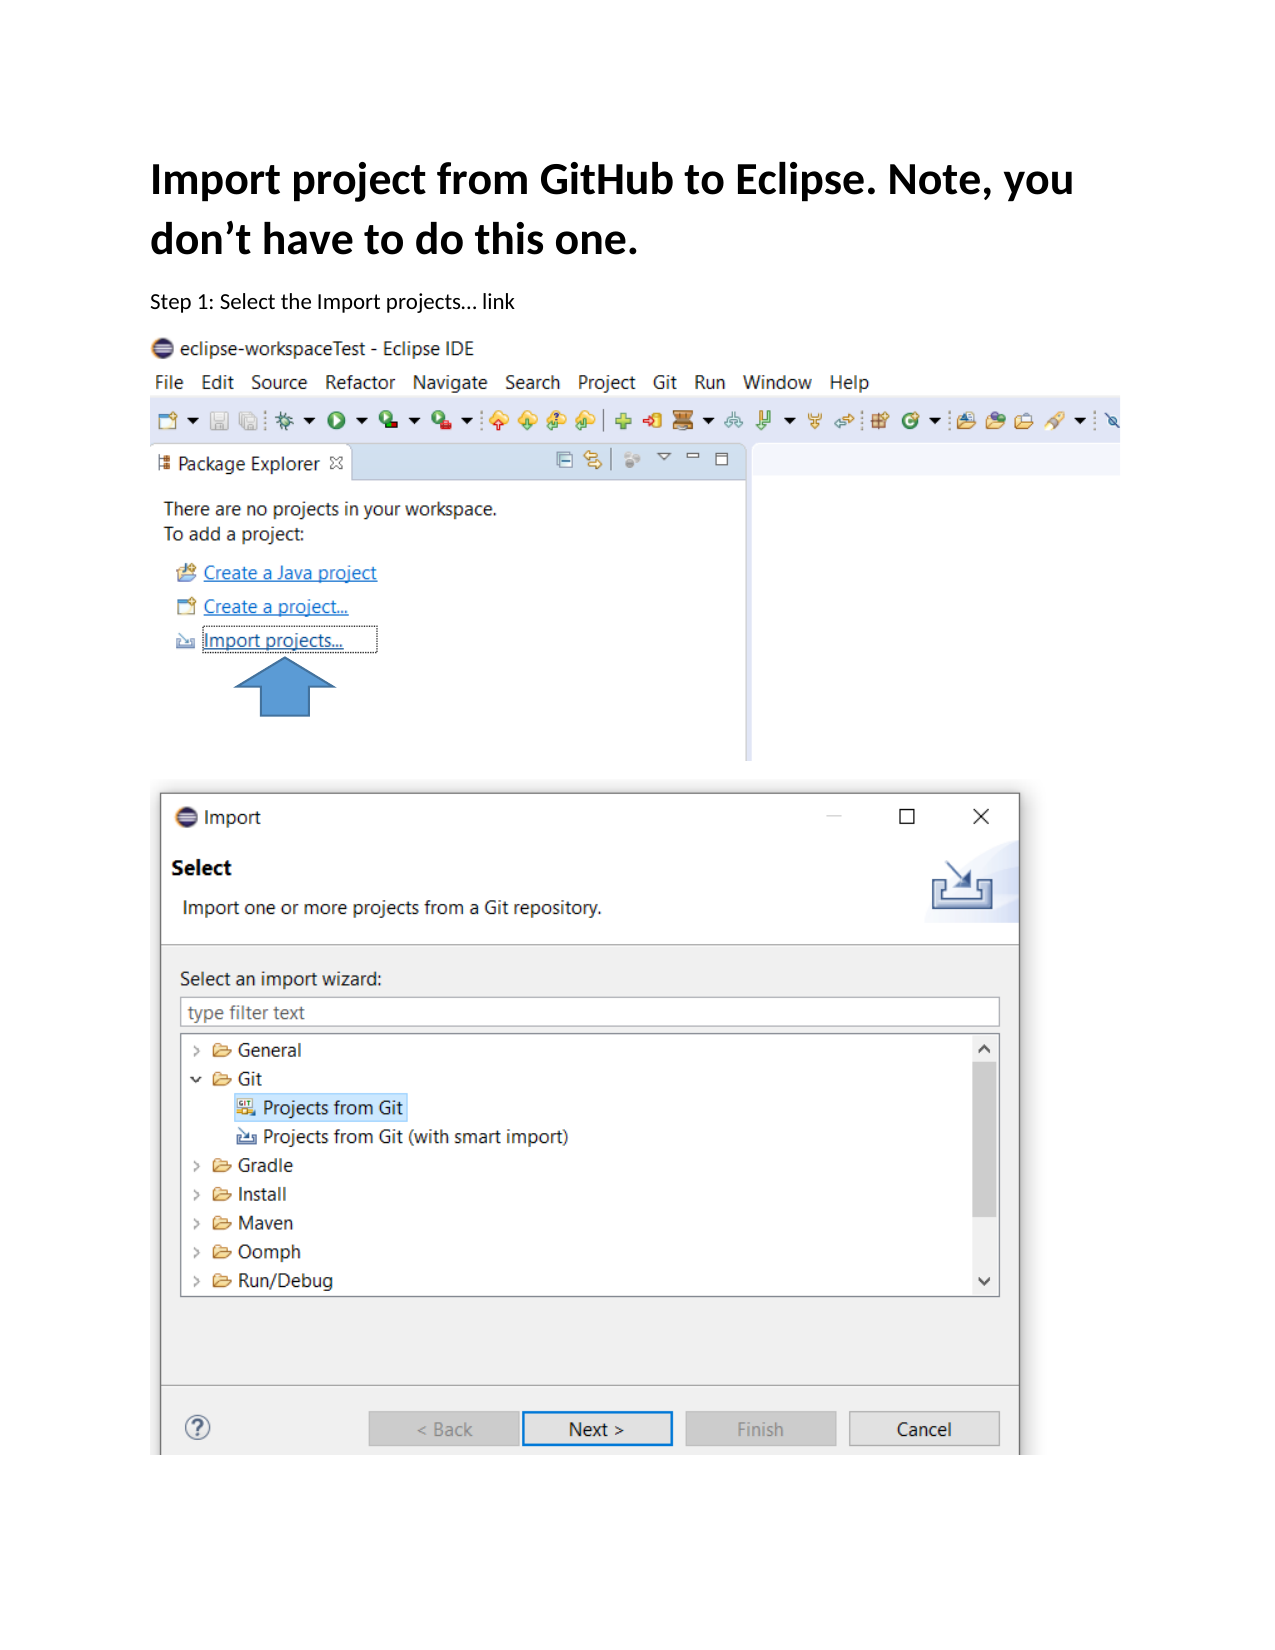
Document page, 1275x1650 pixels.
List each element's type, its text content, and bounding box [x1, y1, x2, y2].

text Import project from GitHub to Eclipse. Note, you don’t have to do this one. [150, 150, 1125, 266]
picture [150, 779, 1063, 1455]
picture [150, 334, 1121, 761]
text Step 1: Select the Import projects… link [150, 287, 1125, 315]
